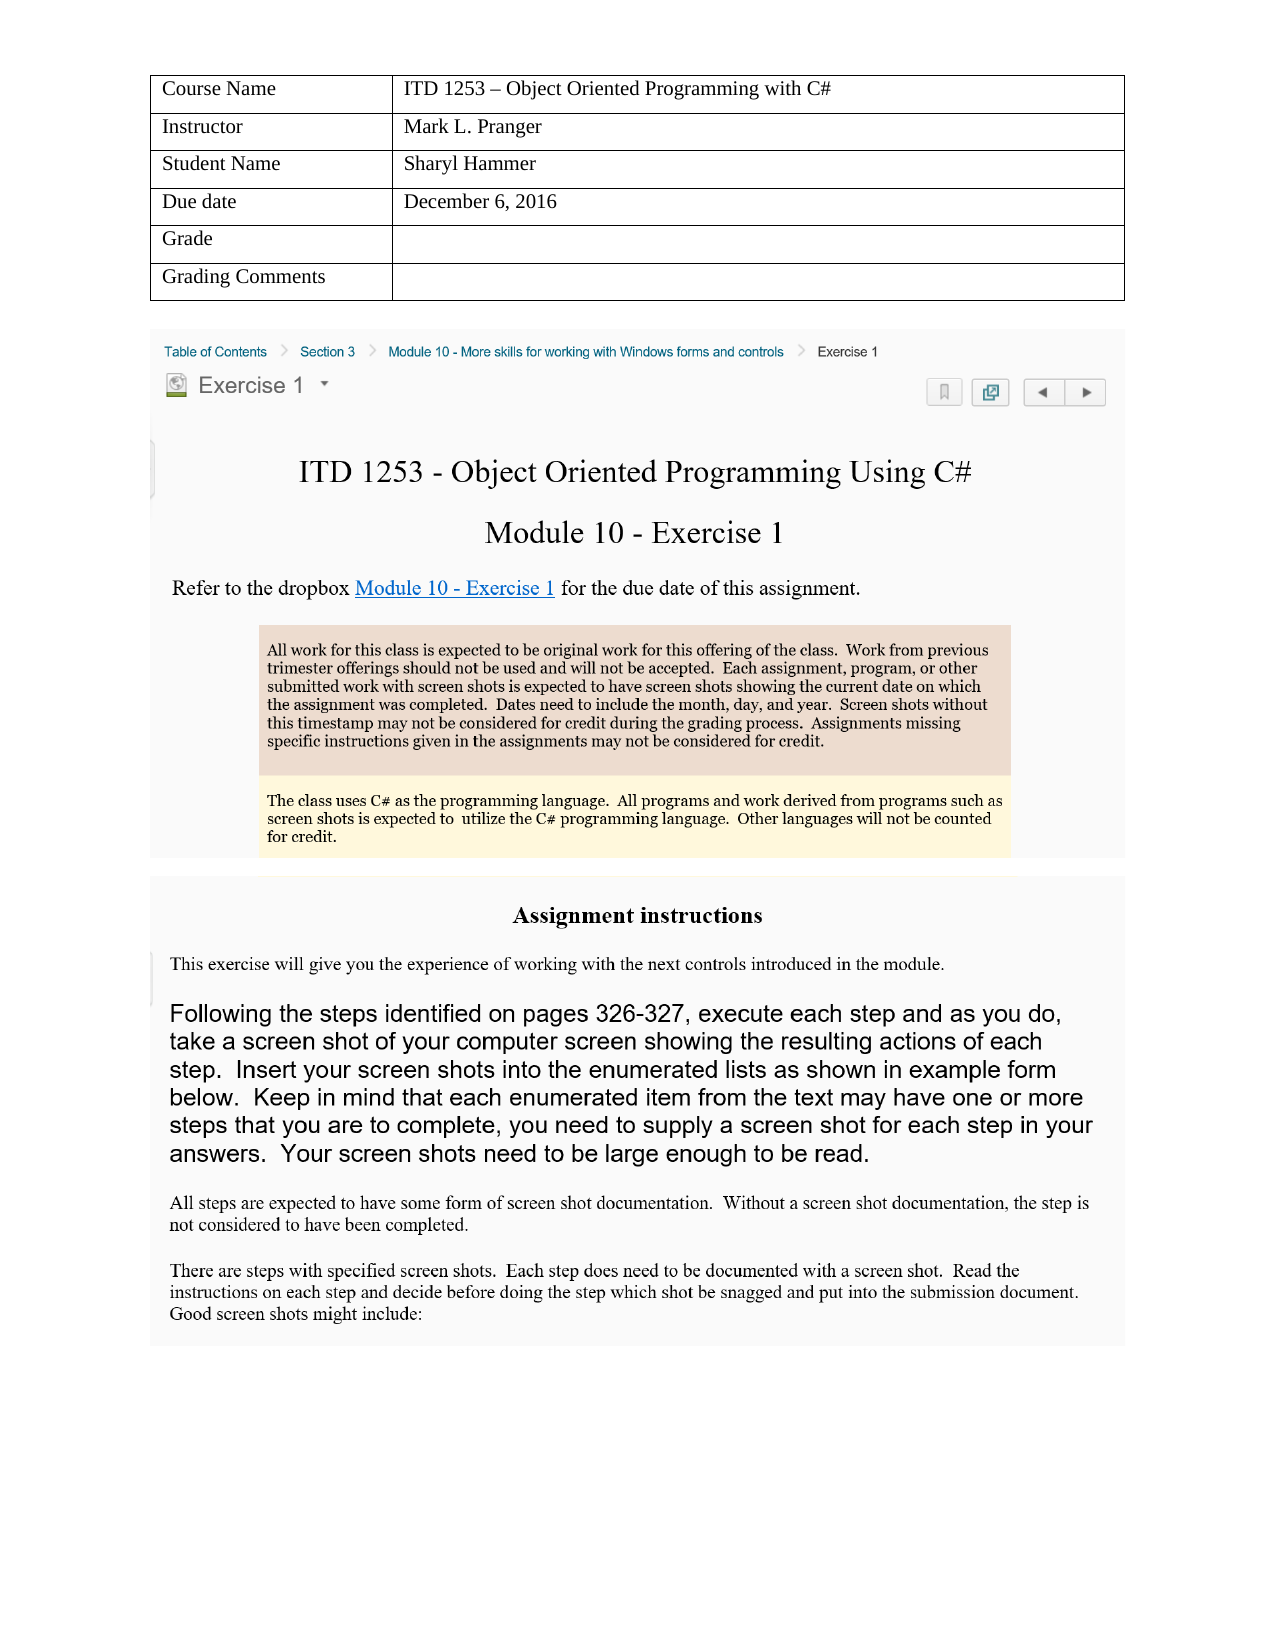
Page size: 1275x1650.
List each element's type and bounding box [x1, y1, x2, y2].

picture [150, 876, 1125, 1346]
picture [150, 329, 1125, 858]
